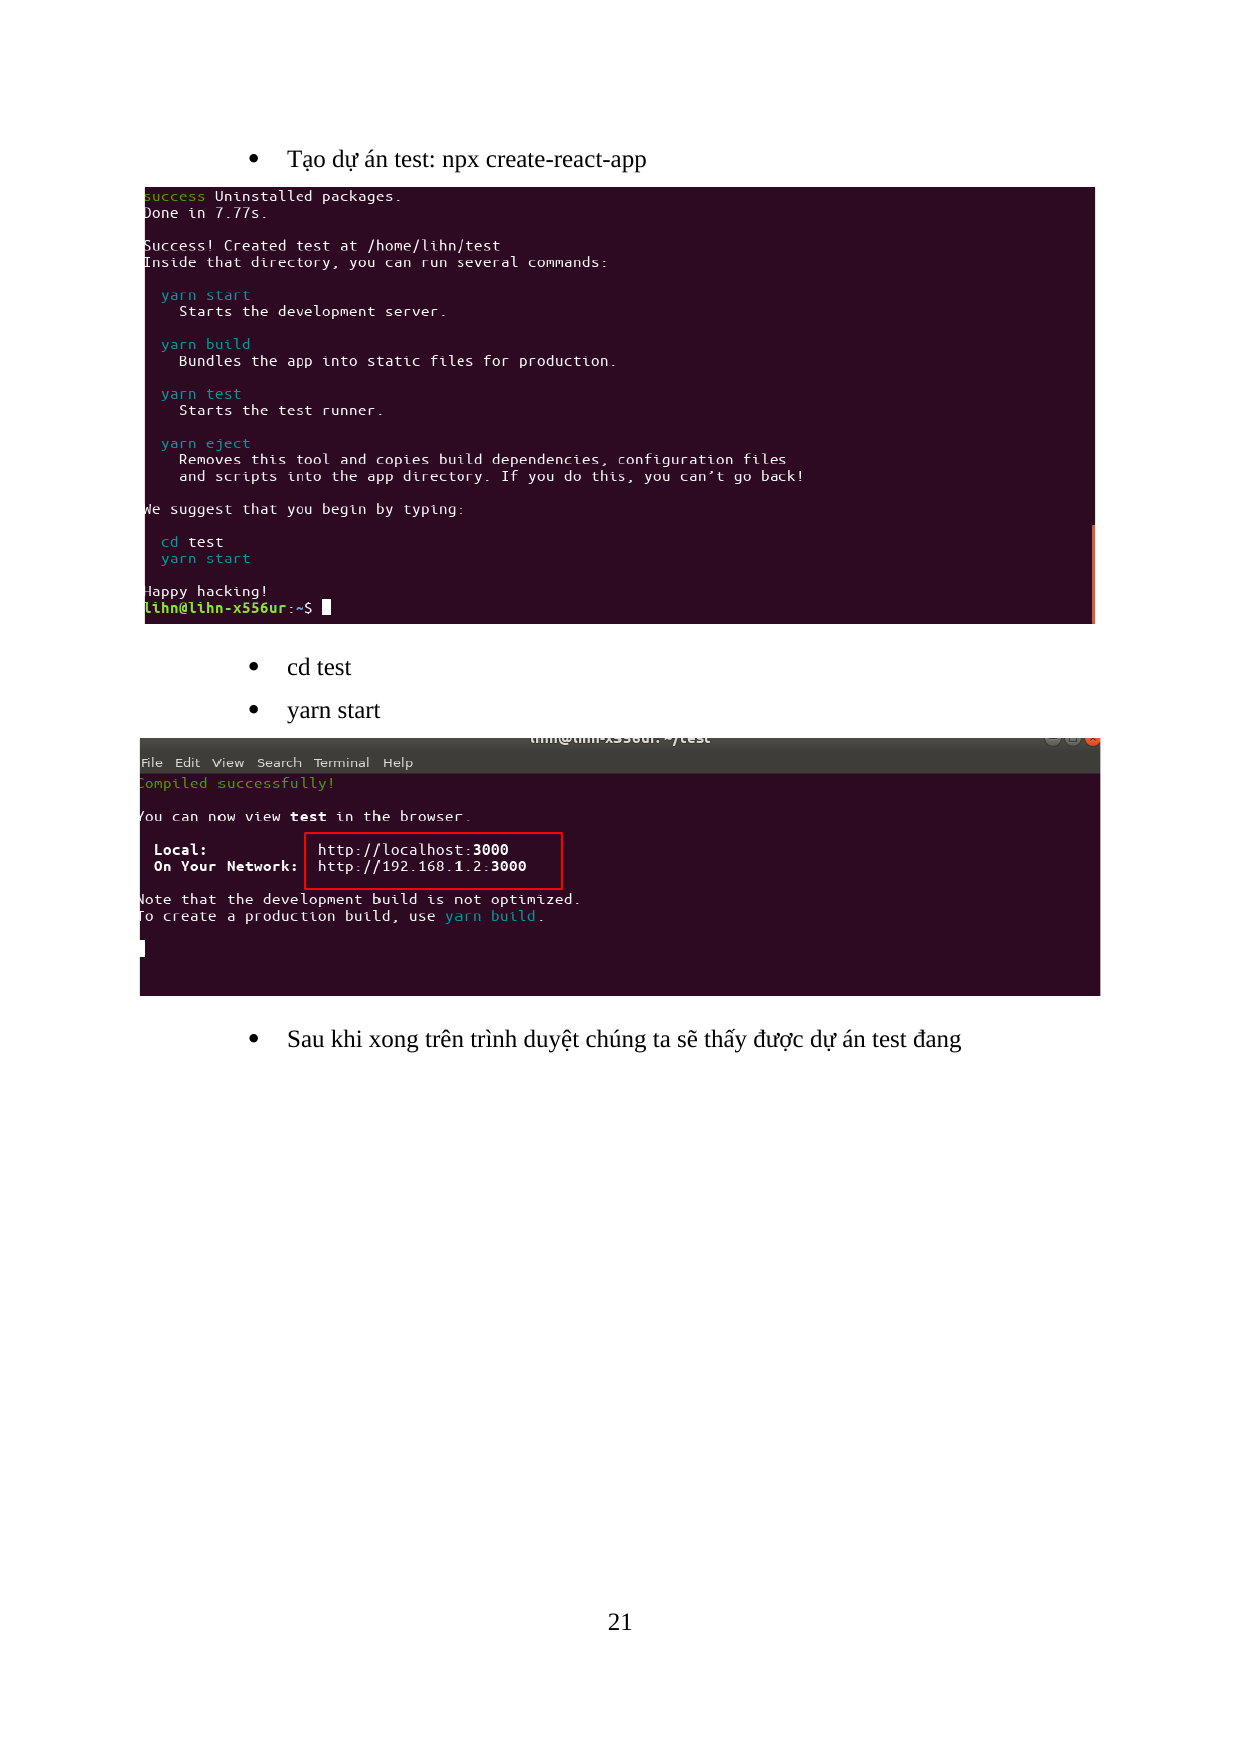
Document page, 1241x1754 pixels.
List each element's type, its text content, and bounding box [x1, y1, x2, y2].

list yarn start [249, 695, 1122, 724]
picture [139, 738, 1101, 996]
list Tạo dự án test: npx create-react-app [249, 144, 1122, 172]
picture [144, 187, 1096, 624]
